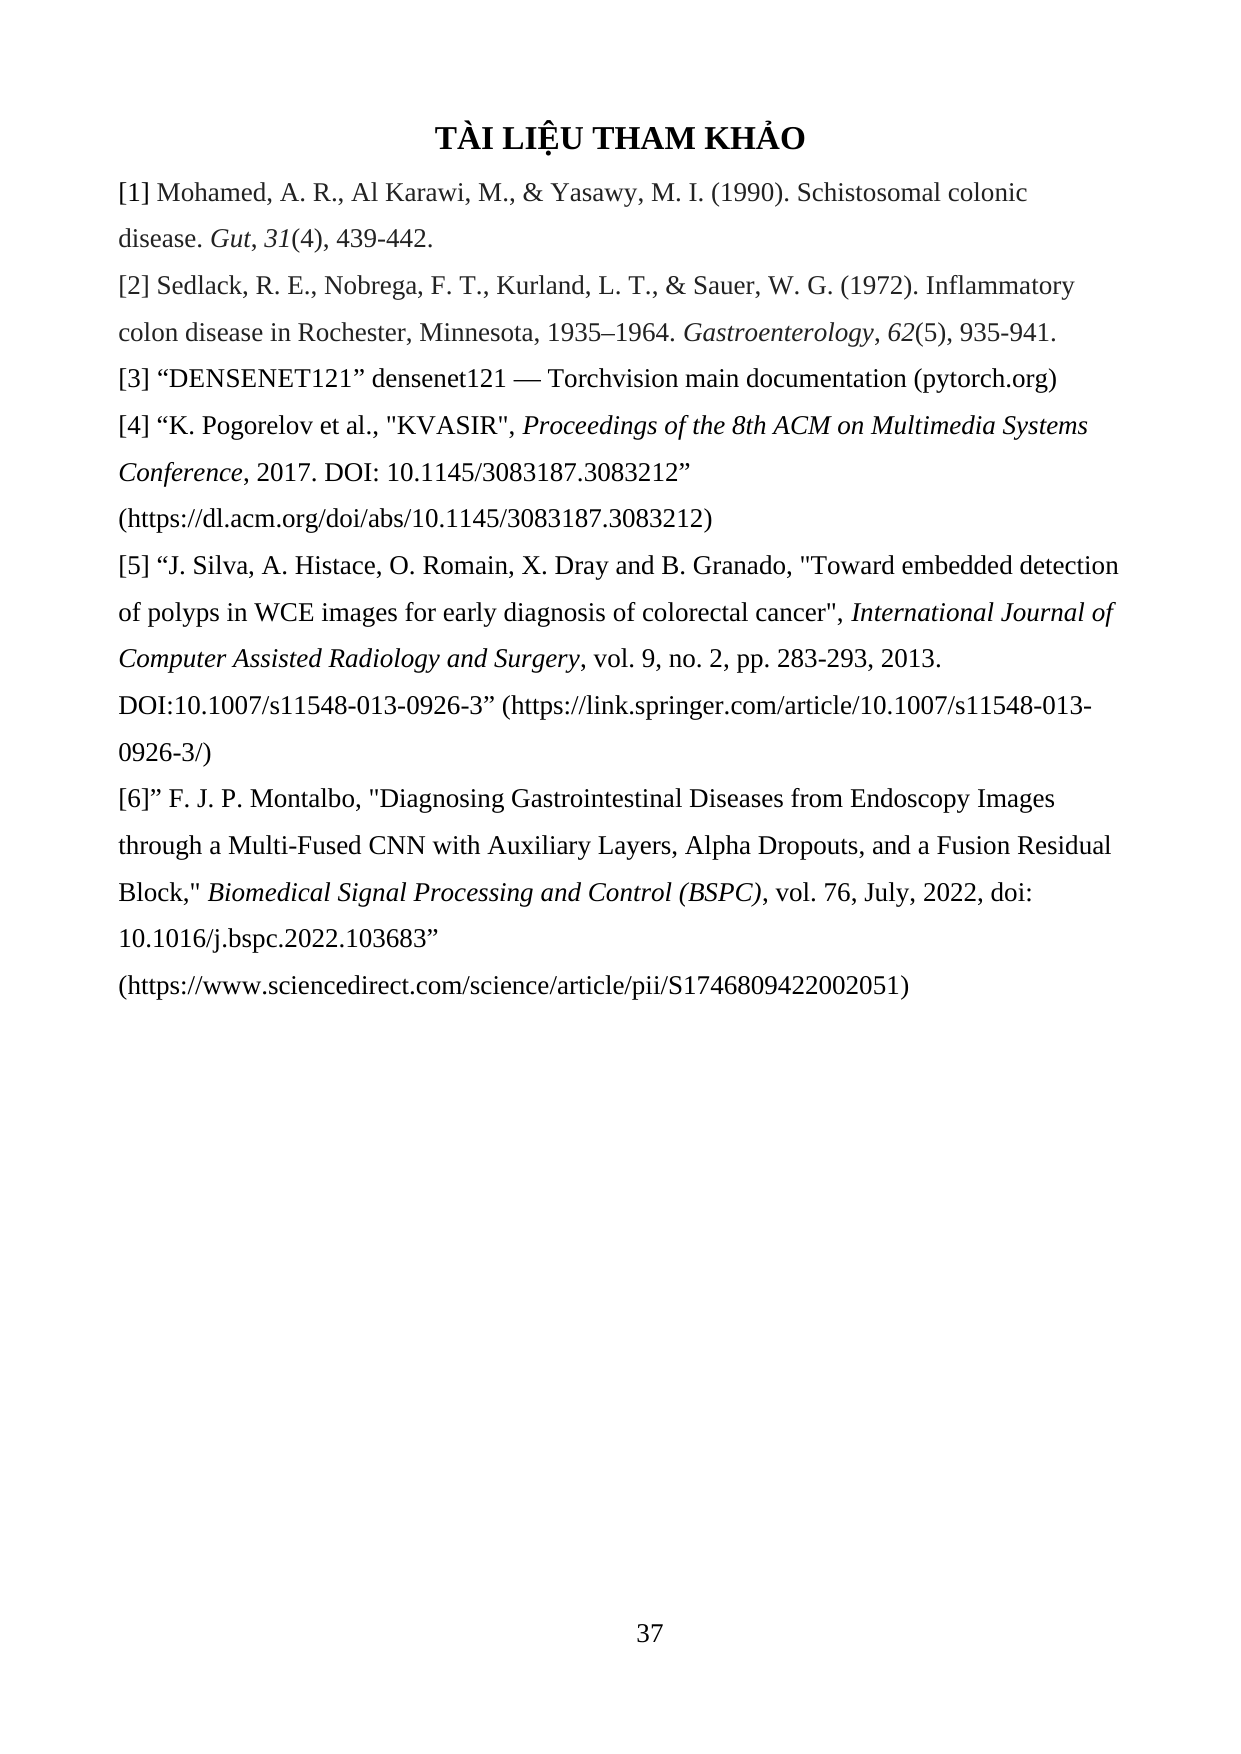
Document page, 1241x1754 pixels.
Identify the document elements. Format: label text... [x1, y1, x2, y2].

text [3] “DENSENET121” densenet121 — Torchvision main documentation (pytorch.org) [354, 362, 1122, 393]
text TÀI LIỆU THAM KHẢO [118, 118, 1122, 156]
text [6]” F. J. P. Montalbo, "Diagnosing Gastrointestinal Diseases from Endoscopy Images through a Multi-Fused CNN with Auxiliary Layers, Alpha Dropouts, and a Fusion Residual Block," Biomedical Signal Processing and Control (BSPC), vol. 76, July, 2022, doi: 10.1016/j.bspc.2022.103683” (https://www.sciencedirect.com/science/article/pii/S1746809422002051) [118, 782, 1122, 1000]
text [5] “J. Silva, A. Histace, O. Romain, X. Dray and B. Granado, "Toward embedded detection of polyps in WCE images for early diagnosis of colorectal cancer", International Journal of Computer Assisted Radiology and Surgery, vol. 9, no. 2, pp. 283-293, 2013. DOI:10.1007/s11548-013-0926-3” (https://link.springer.com/article/10.1007/s11548-013-0926-3/) [118, 549, 1122, 767]
text [2] Sedlack, R. E., Nobrega, F. T., Kurland, L. T., & Sauer, W. G. (1972). Inflammatory colon disease in Rochester, Minnesota, 1935–1964. Gastroenterology, 62(5), 935-941. [118, 269, 1122, 347]
text [1] Mohamed, A. R., Al Karawi, M., & Yasawy, M. I. (1990). Schistosomal colonic disease. Gut, 31(4), 439-442. [118, 176, 1122, 253]
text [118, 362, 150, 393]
text [4] “K. Pogorelov et al., "KVASIR", Proceedings of the 8th ACM on Multimedia Systems Conference, 2017. DOI: 10.1145/3083187.3083212” (https://dl.acm.org/doi/abs/10.1145/3083187.3083212) [118, 409, 1122, 533]
